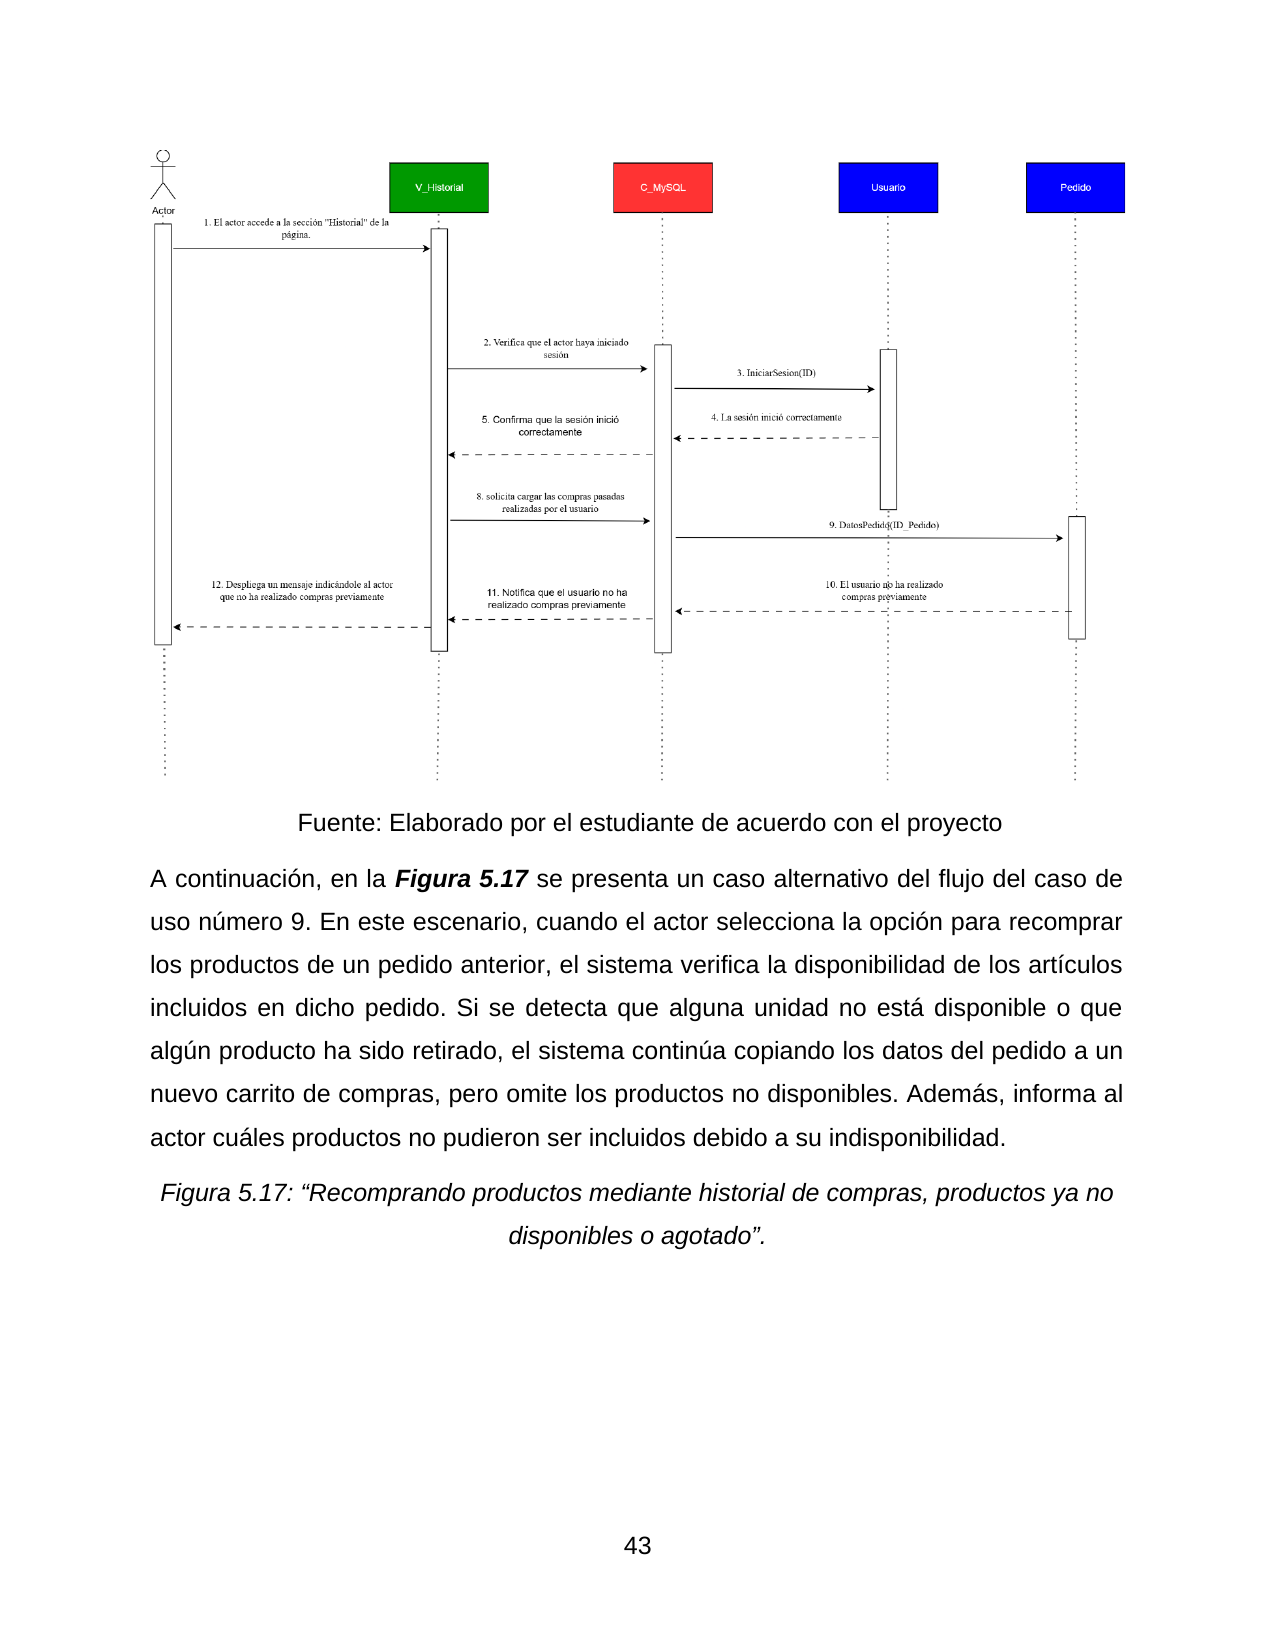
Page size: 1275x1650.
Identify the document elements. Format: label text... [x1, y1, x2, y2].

text Fuente: Elaborado por el estudiante de acuerdo con el proyecto [224, 808, 1125, 837]
text Figura 5.17: “Recomprando productos mediante historial de compras, productos ya no disponibles o agotado”. [150, 1178, 1125, 1250]
picture [150, 150, 1125, 782]
text A continuación, en la Figura 5.17 se presenta un caso alternativo del flujo del caso de uso número 9. En este escenario, cuando el actor selecciona la opción para recomprar los productos de un pedido anterior, el sistema verifica la disponibilidad de los artículos incluidos en dicho pedido. Si se detecta que alguna unidad no está disponible o que algún producto ha sido retirado, el sistema continúa copiando los datos del pedido a un nuevo carrito de compras, pero omite los productos no disponibles. Además, informa al actor cuáles productos no pudieron ser incluidos debido a su indisponibilidad. [150, 864, 1125, 1151]
